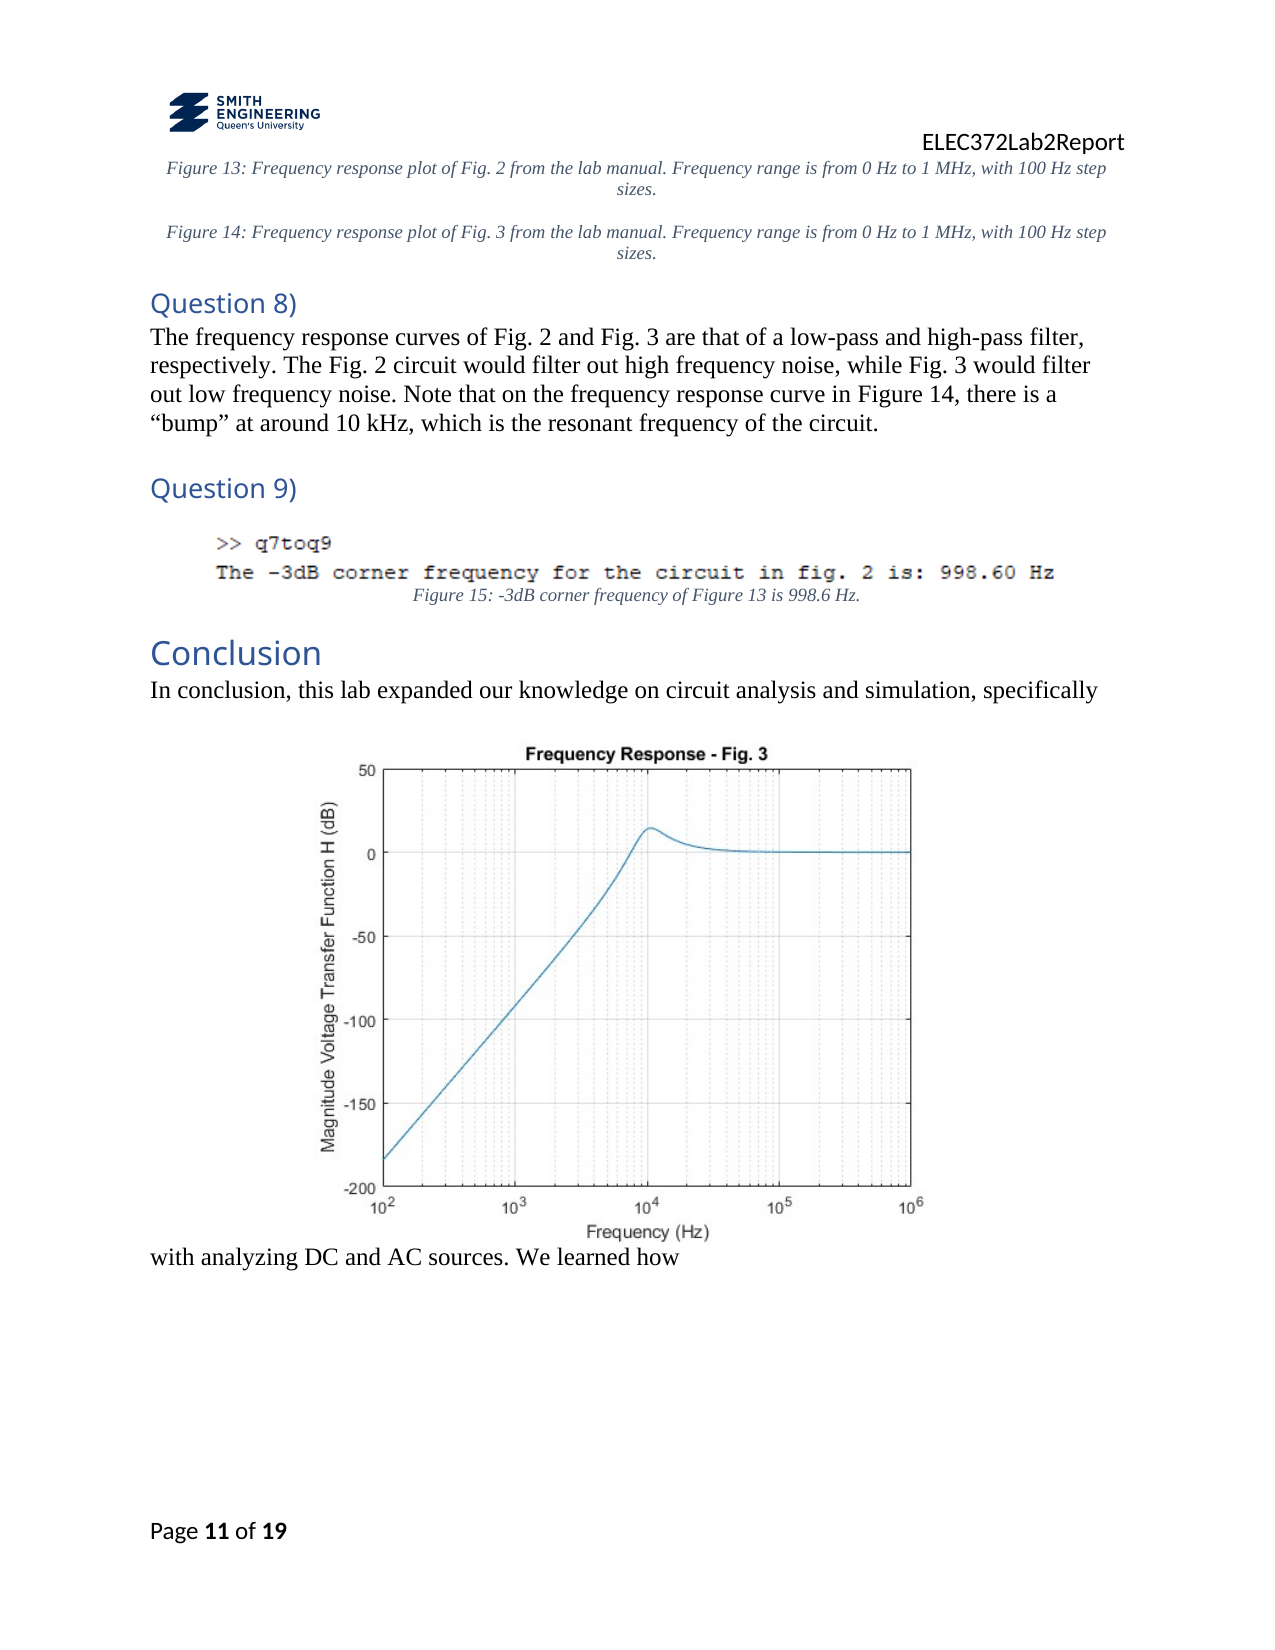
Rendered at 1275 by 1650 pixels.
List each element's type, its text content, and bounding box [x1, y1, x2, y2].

picture [213, 535, 1062, 584]
subtitle Question 8) [150, 285, 1125, 322]
text Figure 13: Frequency response plot of Fig. 2 from the lab manual. Frequency range is from 0 Hz to 1 MHz, with 100 Hz step sizes. [150, 157, 1125, 200]
text Figure 15: -3dB corner frequency of Figure 13 is 998.6 Hz. [150, 583, 1125, 605]
text Figure 14: Frequency response plot of Fig. 3 from the lab manual. Frequency range is from 0 Hz to 1 MHz, with 100 Hz step sizes. [150, 221, 1125, 264]
picture [294, 731, 976, 1243]
text The frequency response curves of Fig. 2 and Fig. 3 are that of a low-pass and high-pass filter, respectively. The Fig. 2 circuit would filter out high frequency noise, while Fig. 3 would filter out low frequency noise. Note that on the frequency response curve in Figure 14, there is a “bump” at around 10 kHz, which is the resonant frequency of the circuit. [150, 322, 1125, 437]
subtitle Question 9) [150, 469, 1125, 506]
picture [150, 73, 339, 151]
subtitle Conclusion [150, 630, 1125, 675]
